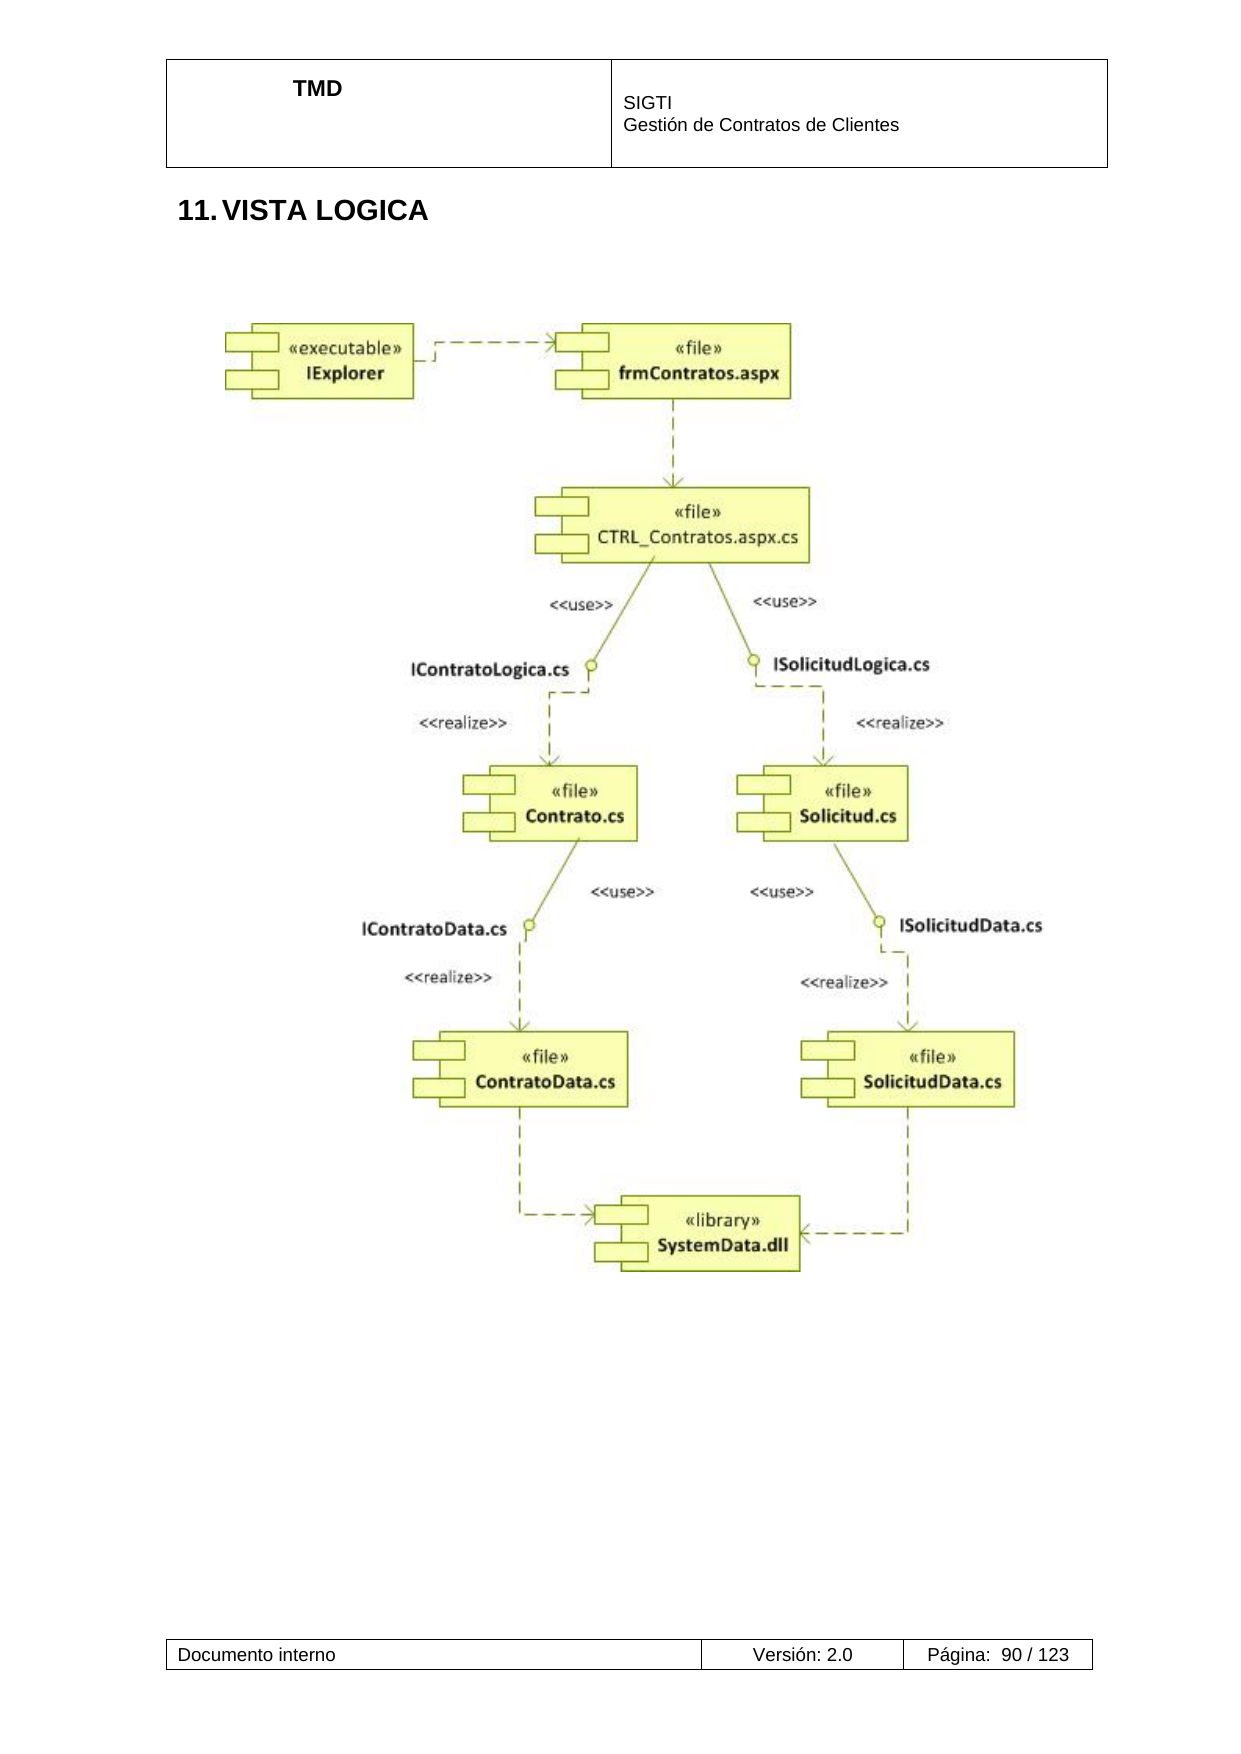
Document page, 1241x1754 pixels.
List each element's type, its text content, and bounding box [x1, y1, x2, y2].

picture [225, 323, 1045, 1272]
subtitle VISTA LOGICA [177, 193, 1092, 227]
